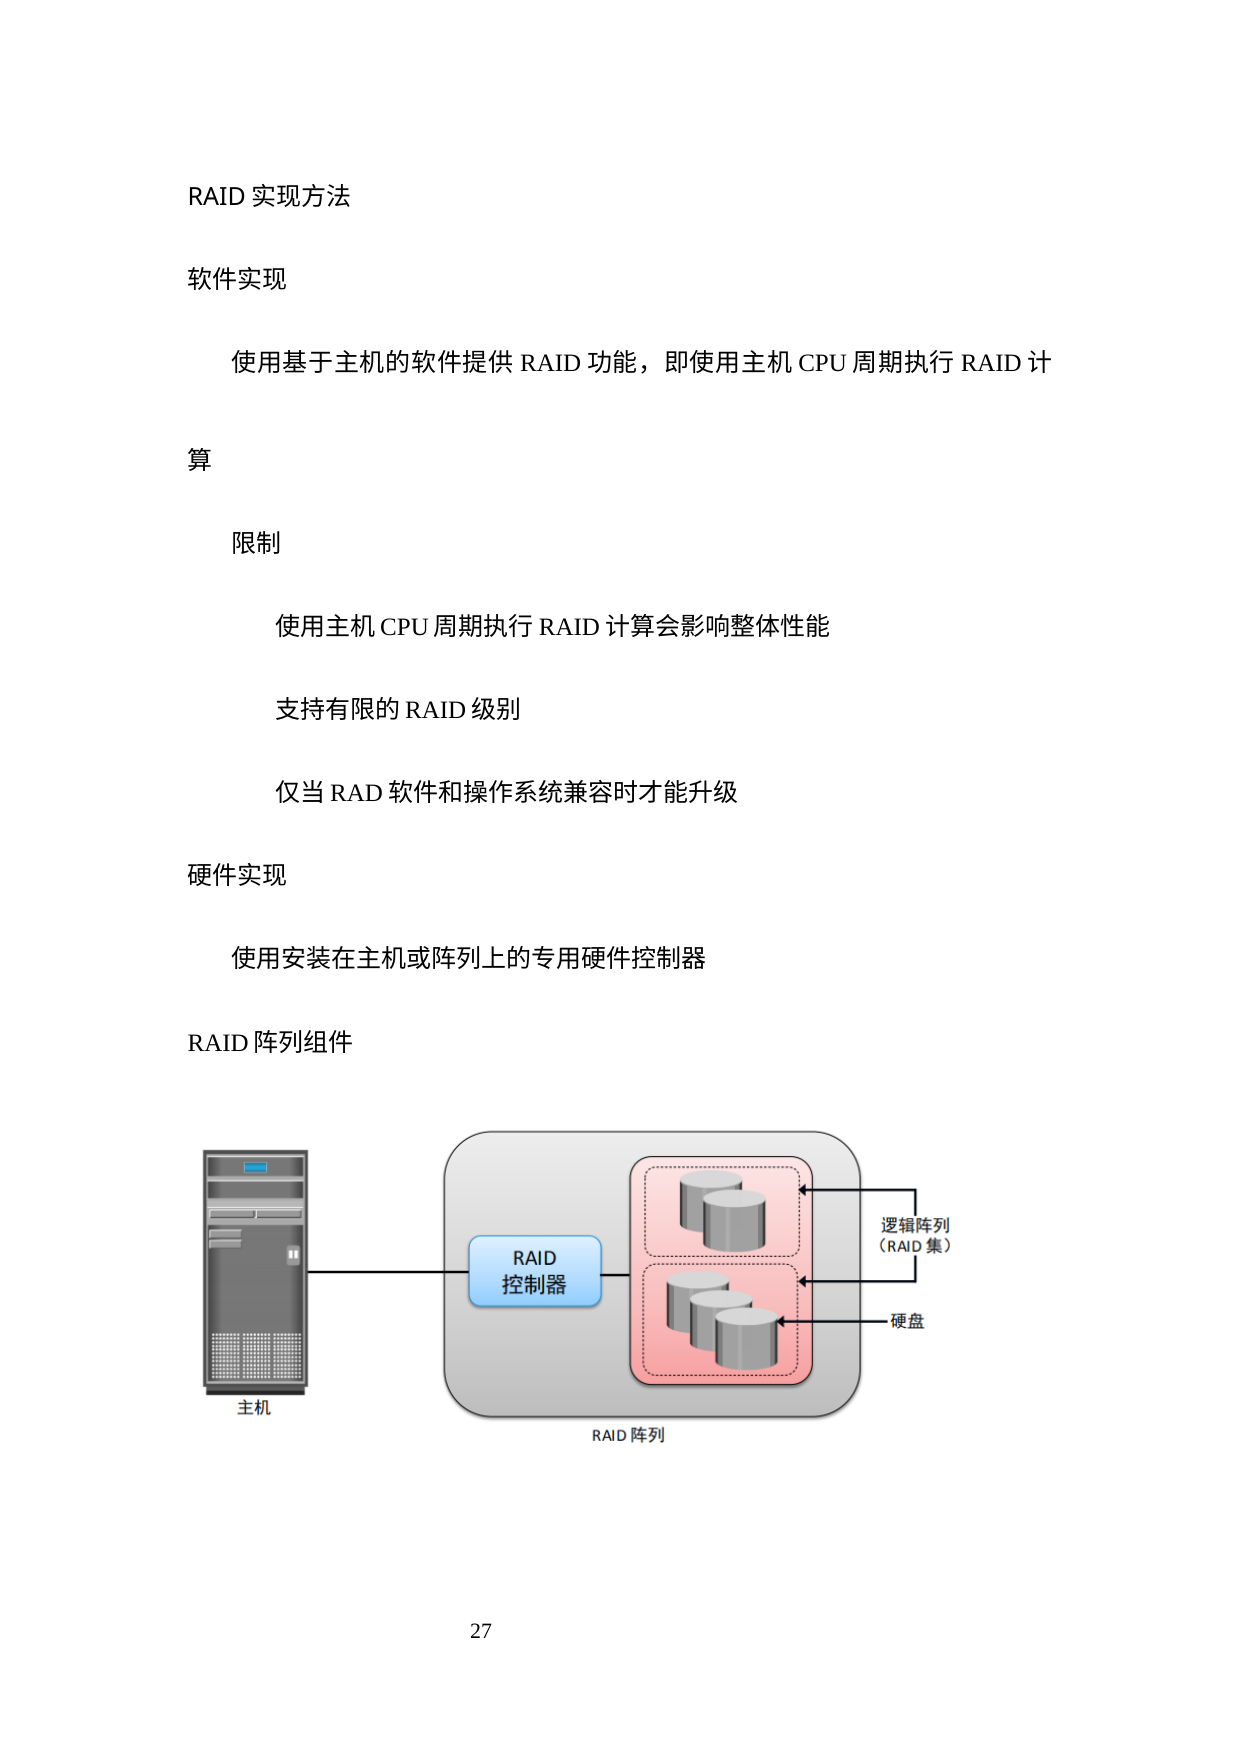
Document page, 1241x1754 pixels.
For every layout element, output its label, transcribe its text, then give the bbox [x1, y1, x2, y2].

text 使用主机CPU周期执行RAID计算会影响整体性能 [231, 592, 1053, 657]
text RAID阵列组件 [187, 1008, 1053, 1073]
subtitle RAID实现方法 [187, 162, 1053, 227]
text 硬件实现 [187, 841, 1053, 906]
text 使用安装在主机或阵列上的专用硬件控制器 [187, 924, 1053, 989]
text 支持有限的RAID级别 [231, 675, 1053, 740]
picture [187, 1090, 961, 1450]
text 软件实现 [187, 245, 1053, 310]
text 使用基于主机的软件提供RAID功能，即使用主机CPU周期执行RAID计算 [187, 328, 1053, 491]
text 仅当RAD软件和操作系统兼容时才能升级 [231, 758, 1053, 823]
text 限制 [187, 509, 1053, 574]
